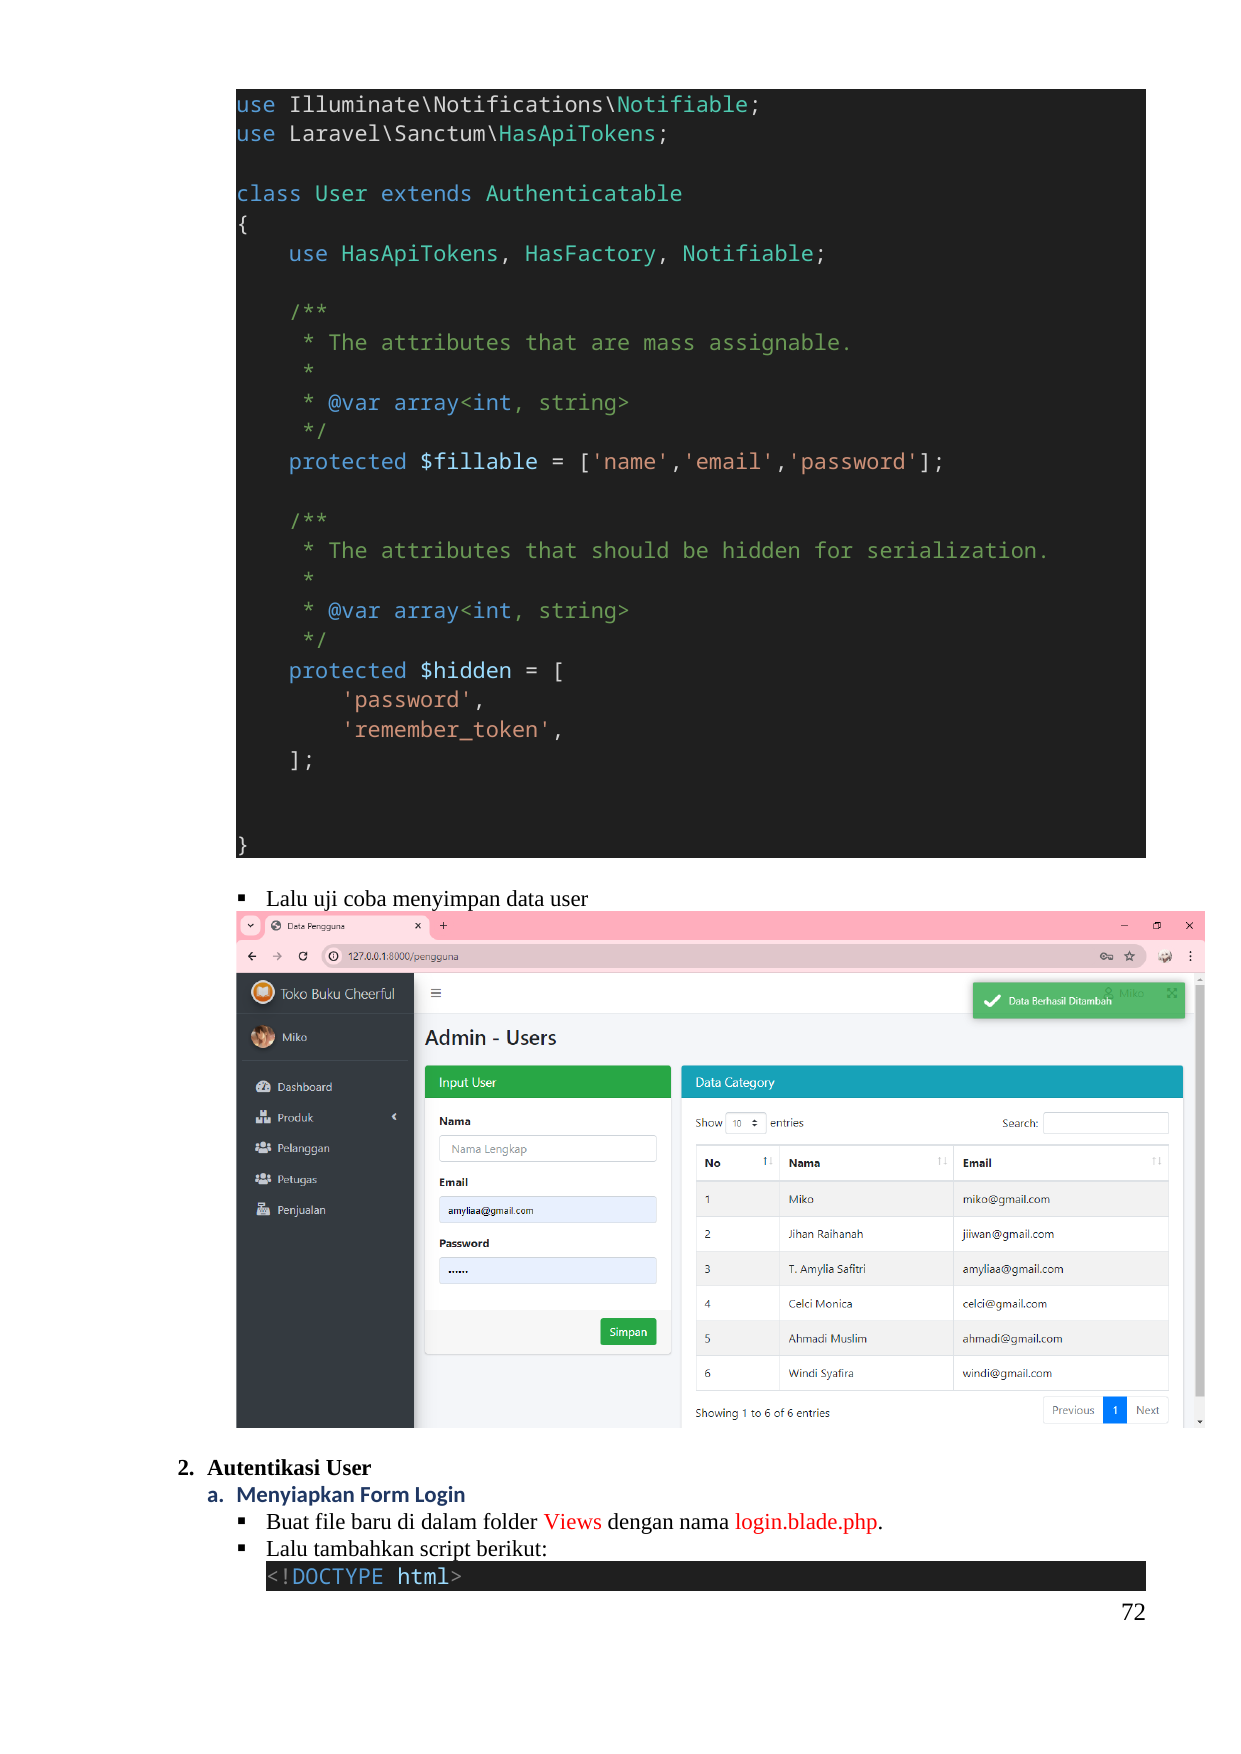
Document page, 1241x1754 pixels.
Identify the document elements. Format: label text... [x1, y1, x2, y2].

text * [236, 565, 1146, 595]
text protected $hidden = [ [236, 655, 1146, 684]
text /** [236, 297, 1146, 327]
text use Illuminate\Notifications\Notifiable; [236, 89, 1146, 118]
list Buat file baru di dalam folder Views dengan nama login.blade.php. [236, 1508, 1146, 1535]
text /** [236, 506, 1146, 536]
list Lalu uji coba menyimpan data user [236, 885, 1146, 911]
text * @var array<int, string> [236, 387, 1146, 416]
subtitle Autentikasi User [177, 1454, 1146, 1480]
text } [236, 829, 1146, 858]
text <!DOCTYPE html> [266, 1561, 1146, 1591]
text { [236, 208, 1146, 238]
text * The attributes that are mass assignable. [236, 327, 1146, 357]
text * [236, 357, 1146, 387]
text */ [236, 416, 1146, 446]
text use Laravel\Sanctum\HasApiTokens; [236, 118, 1146, 148]
text class User extends Authenticatable [236, 178, 1146, 208]
text * @var array<int, string> [236, 595, 1146, 625]
list Lalu tambahkan script berikut: [236, 1535, 1146, 1561]
text * The attributes that should be hidden for serialization. [236, 536, 1146, 565]
text 'password', [236, 684, 1146, 714]
text ]; [236, 744, 1146, 774]
text use HasApiTokens, HasFactory, Notifiable; [236, 238, 1146, 267]
subtitle Menyiapkan Form Login [207, 1480, 1146, 1508]
picture [236, 911, 1205, 1428]
text */ [236, 625, 1146, 655]
text 'remember_token', [236, 714, 1146, 744]
text protected $fillable = ['name','email','password']; [236, 446, 1146, 476]
